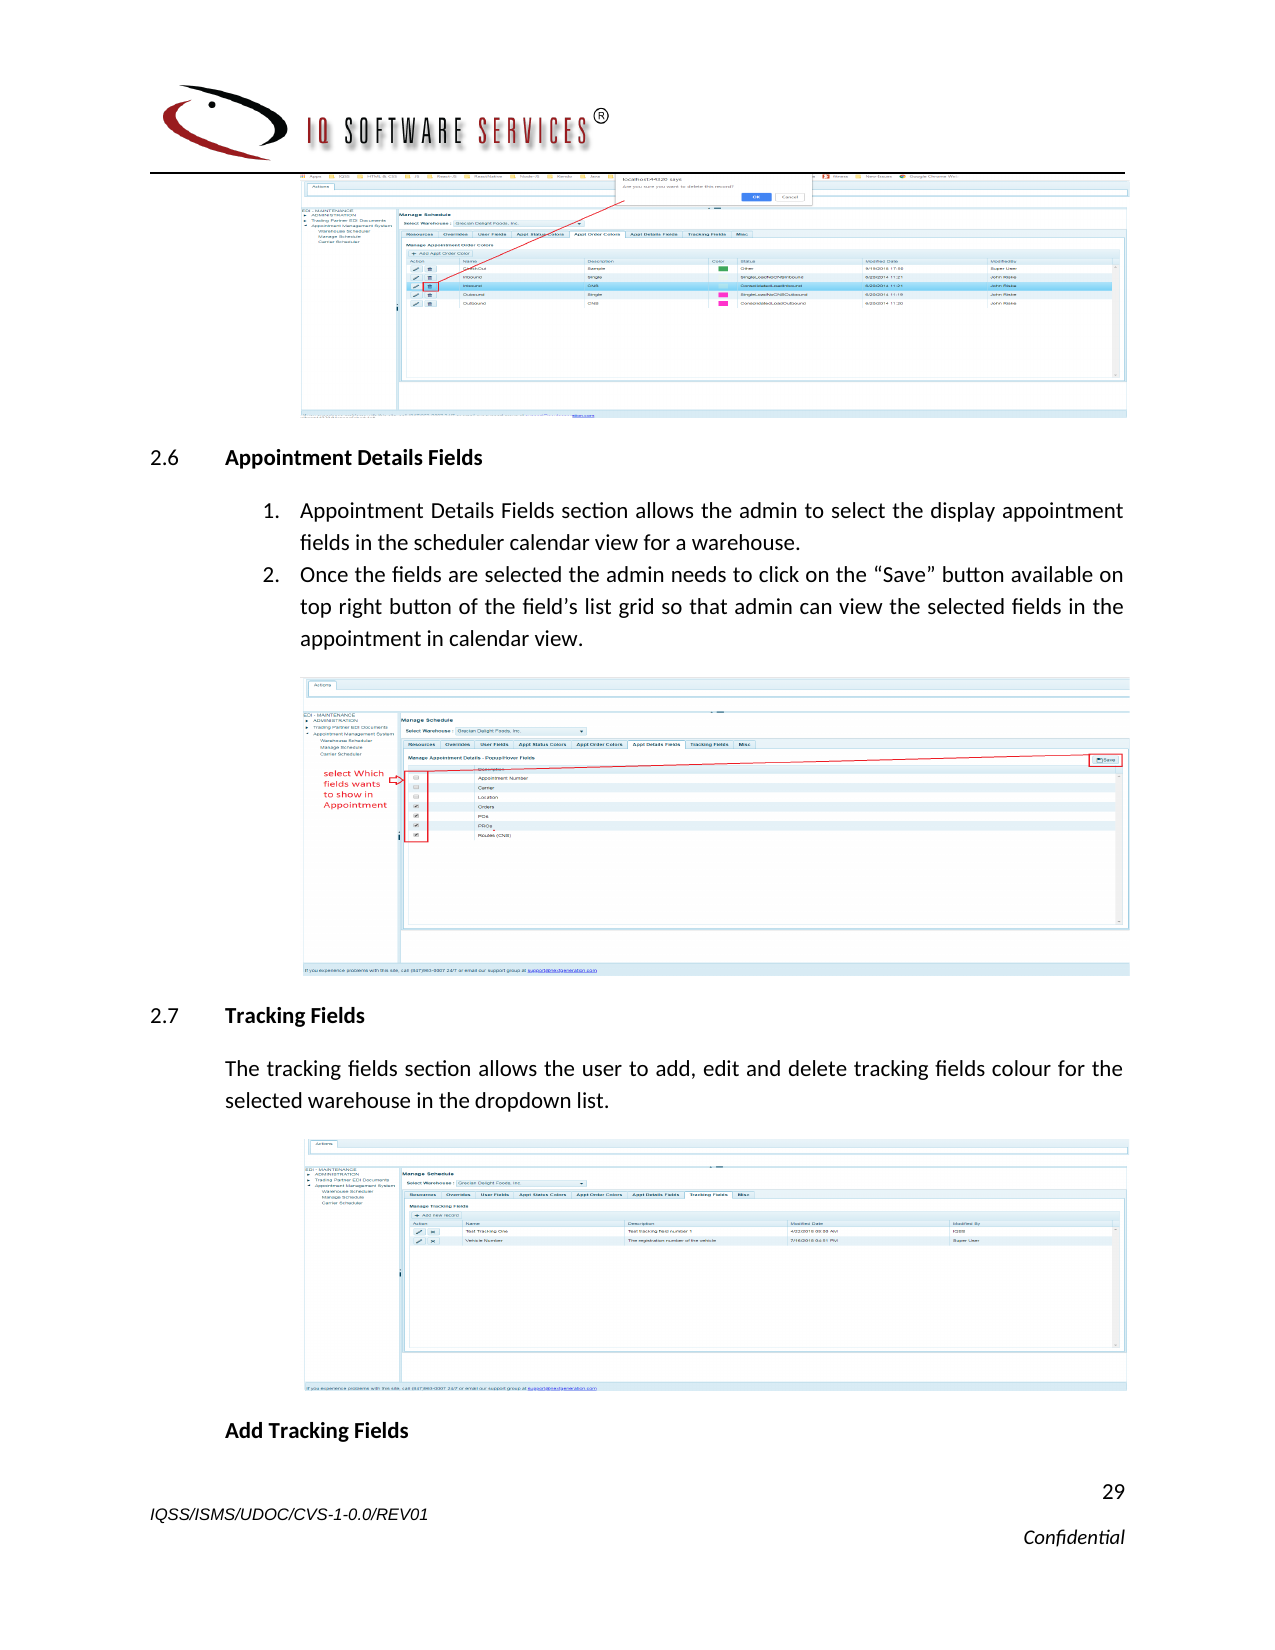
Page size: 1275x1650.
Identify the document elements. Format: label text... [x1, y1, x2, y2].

text 2.7 Tracking Fields [150, 1001, 1125, 1029]
text 2.6 Appointment Details Fields [150, 443, 1125, 471]
list Once the fields are selected the admin needs to click on the “Save” button available on top right button of the field’s list grid so that admin can view the selected fields in the appointment in calendar view. [262, 560, 1125, 653]
picture [300, 1139, 1130, 1391]
text Add Tracking Fields [150, 1416, 1125, 1444]
picture [300, 677, 1130, 976]
picture [300, 173, 1130, 418]
picture [150, 75, 624, 171]
list The tracking fields section allows the user to add, edit and delete tracking fields colour for the selected warehouse in the dropdown list. [225, 1054, 1125, 1114]
list Appointment Details Fields section allows the admin to select the display appointment fields in the scheduler calendar view for a warehouse. [262, 496, 1125, 556]
